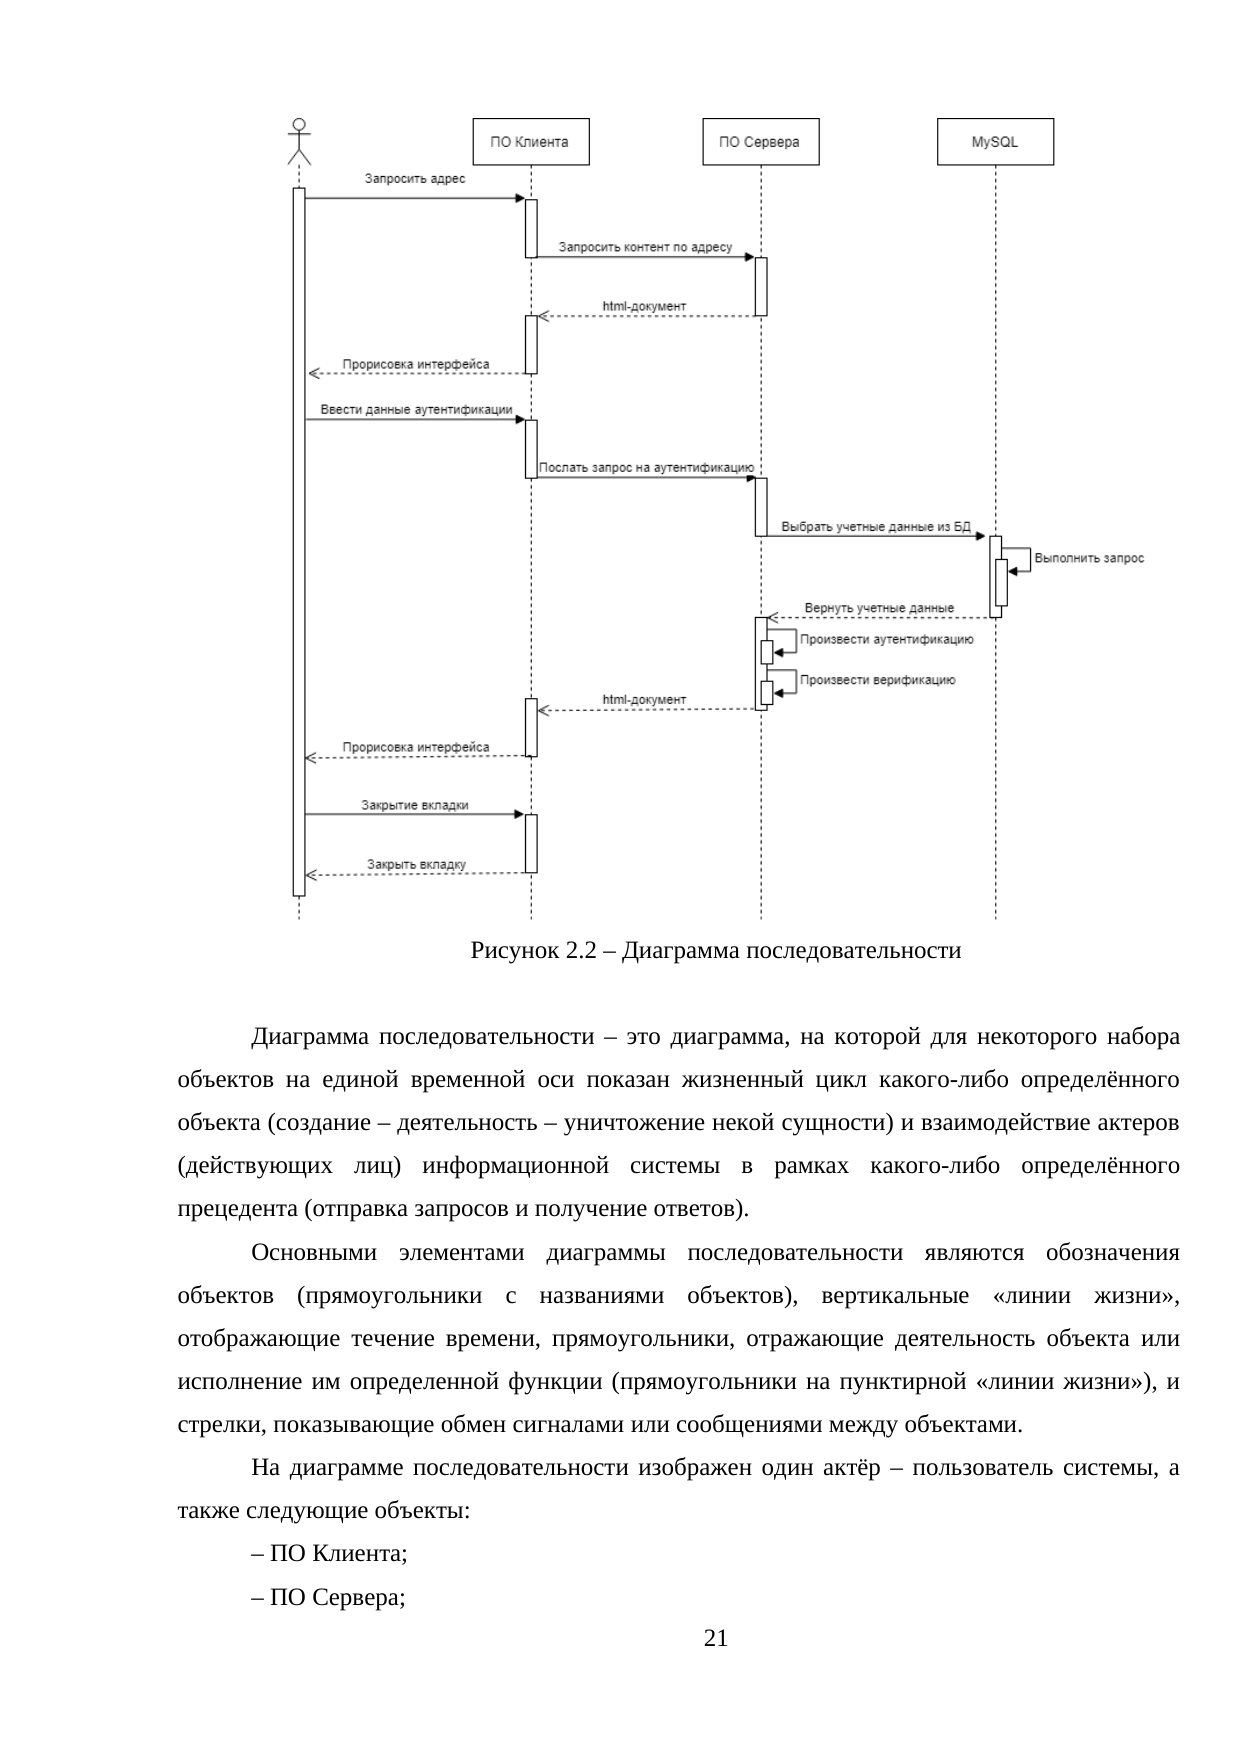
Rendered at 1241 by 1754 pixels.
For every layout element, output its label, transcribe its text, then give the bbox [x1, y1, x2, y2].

text Основными элементами диаграммы последовательности являются обозначения объектов (прямоугольники с названиями объектов), вертикальные «линии жизни», отображающие течение времени, прямоугольники, отражающие деятельность объекта или исполнение им определенной функции (прямоугольники на пунктирной «линии жизни»), и стрелки, показывающие обмен сигналами или сообщениями между объектами. [177, 1237, 1181, 1438]
text – ПО Сервера; [177, 1582, 1181, 1610]
text На диаграмме последовательности изображен один актёр – пользователь системы, а также следующие объекты: [177, 1452, 1181, 1524]
text Рисунок 2.2 – Диаграмма последовательности [177, 935, 1181, 963]
text – ПО Клиента; [177, 1538, 1181, 1567]
picture [287, 118, 1145, 921]
text Диаграмма последовательности – это диаграмма, на которой для некоторого набора объектов на единой временной оси показан жизненный цикл какого-либо определённого объекта (создание – деятельность – уничтожение некой сущности) и взаимодействие актеров (действующих лиц) информационной системы в рамках какого-либо определённого прецедента (отправка запросов и получение ответов). [177, 1021, 1181, 1222]
